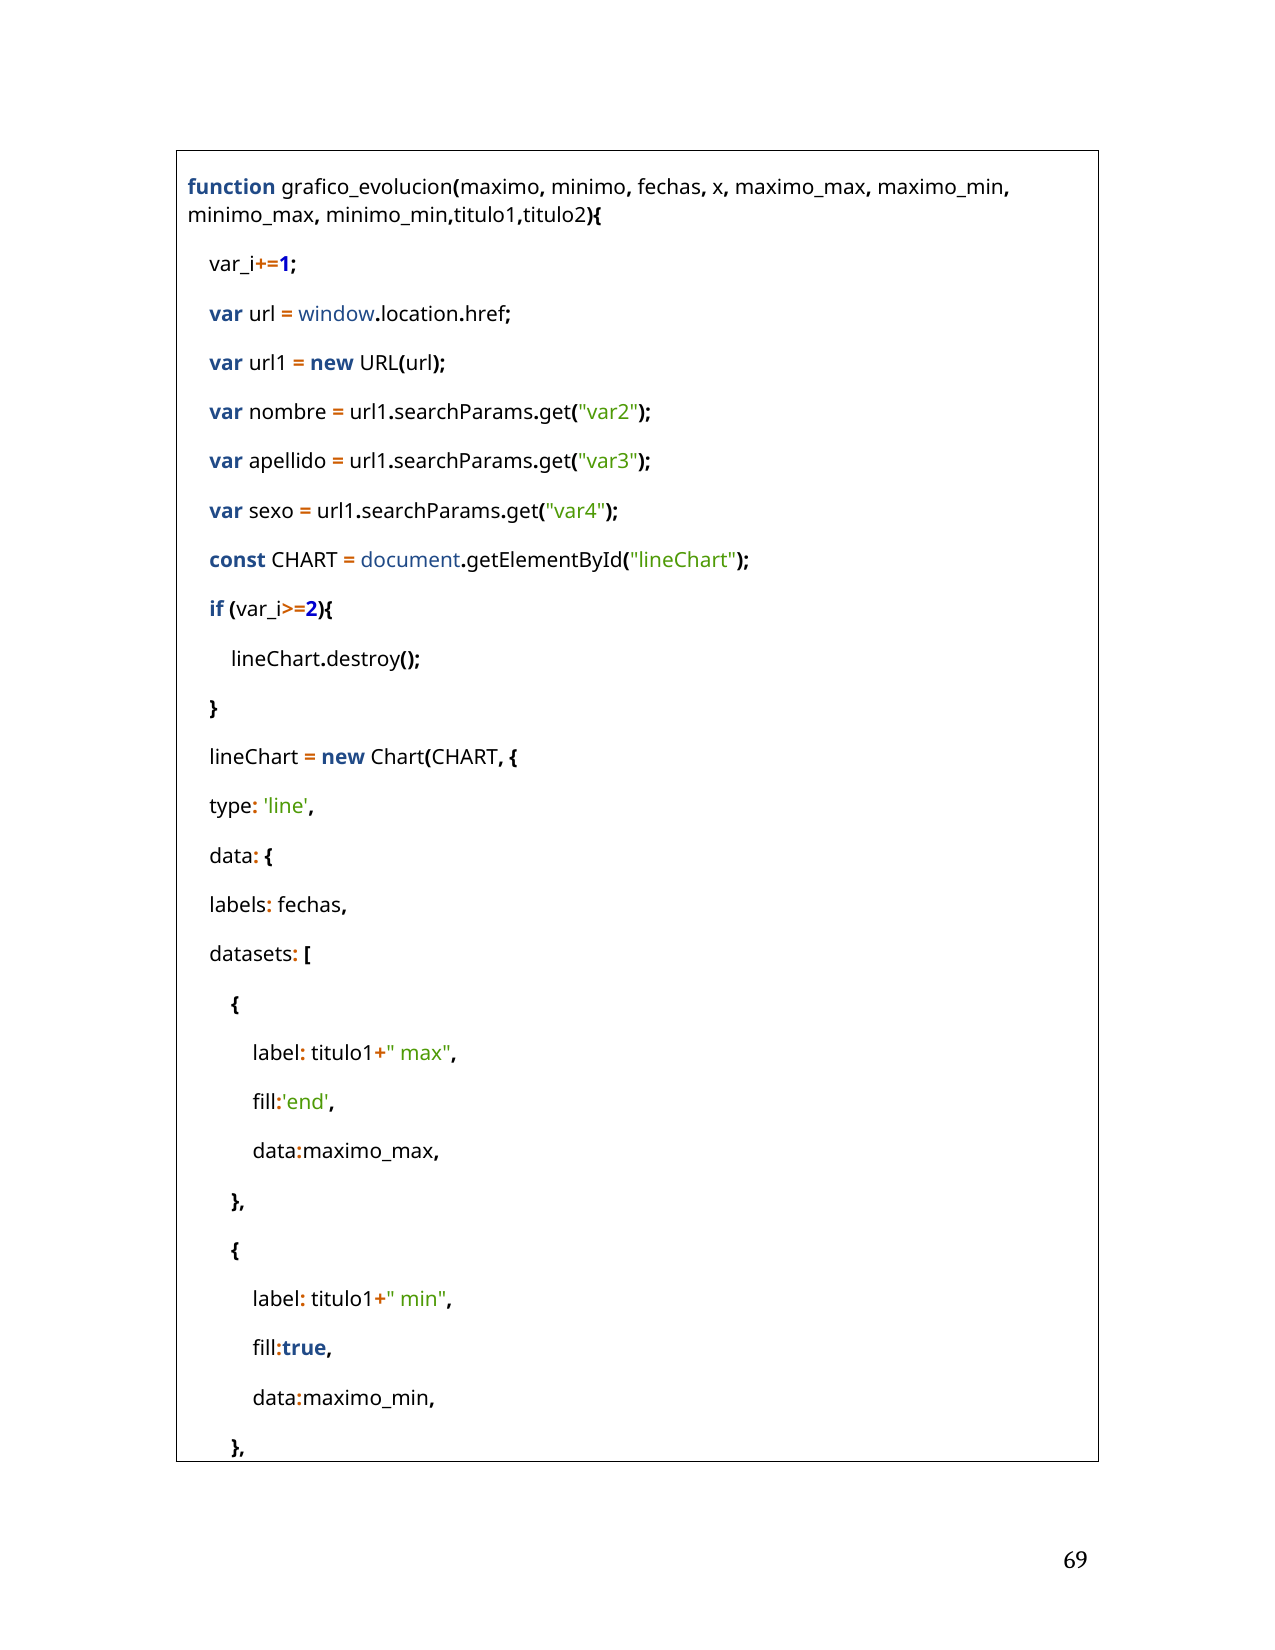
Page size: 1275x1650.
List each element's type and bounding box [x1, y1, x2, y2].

table_header [177, 151, 1098, 1461]
